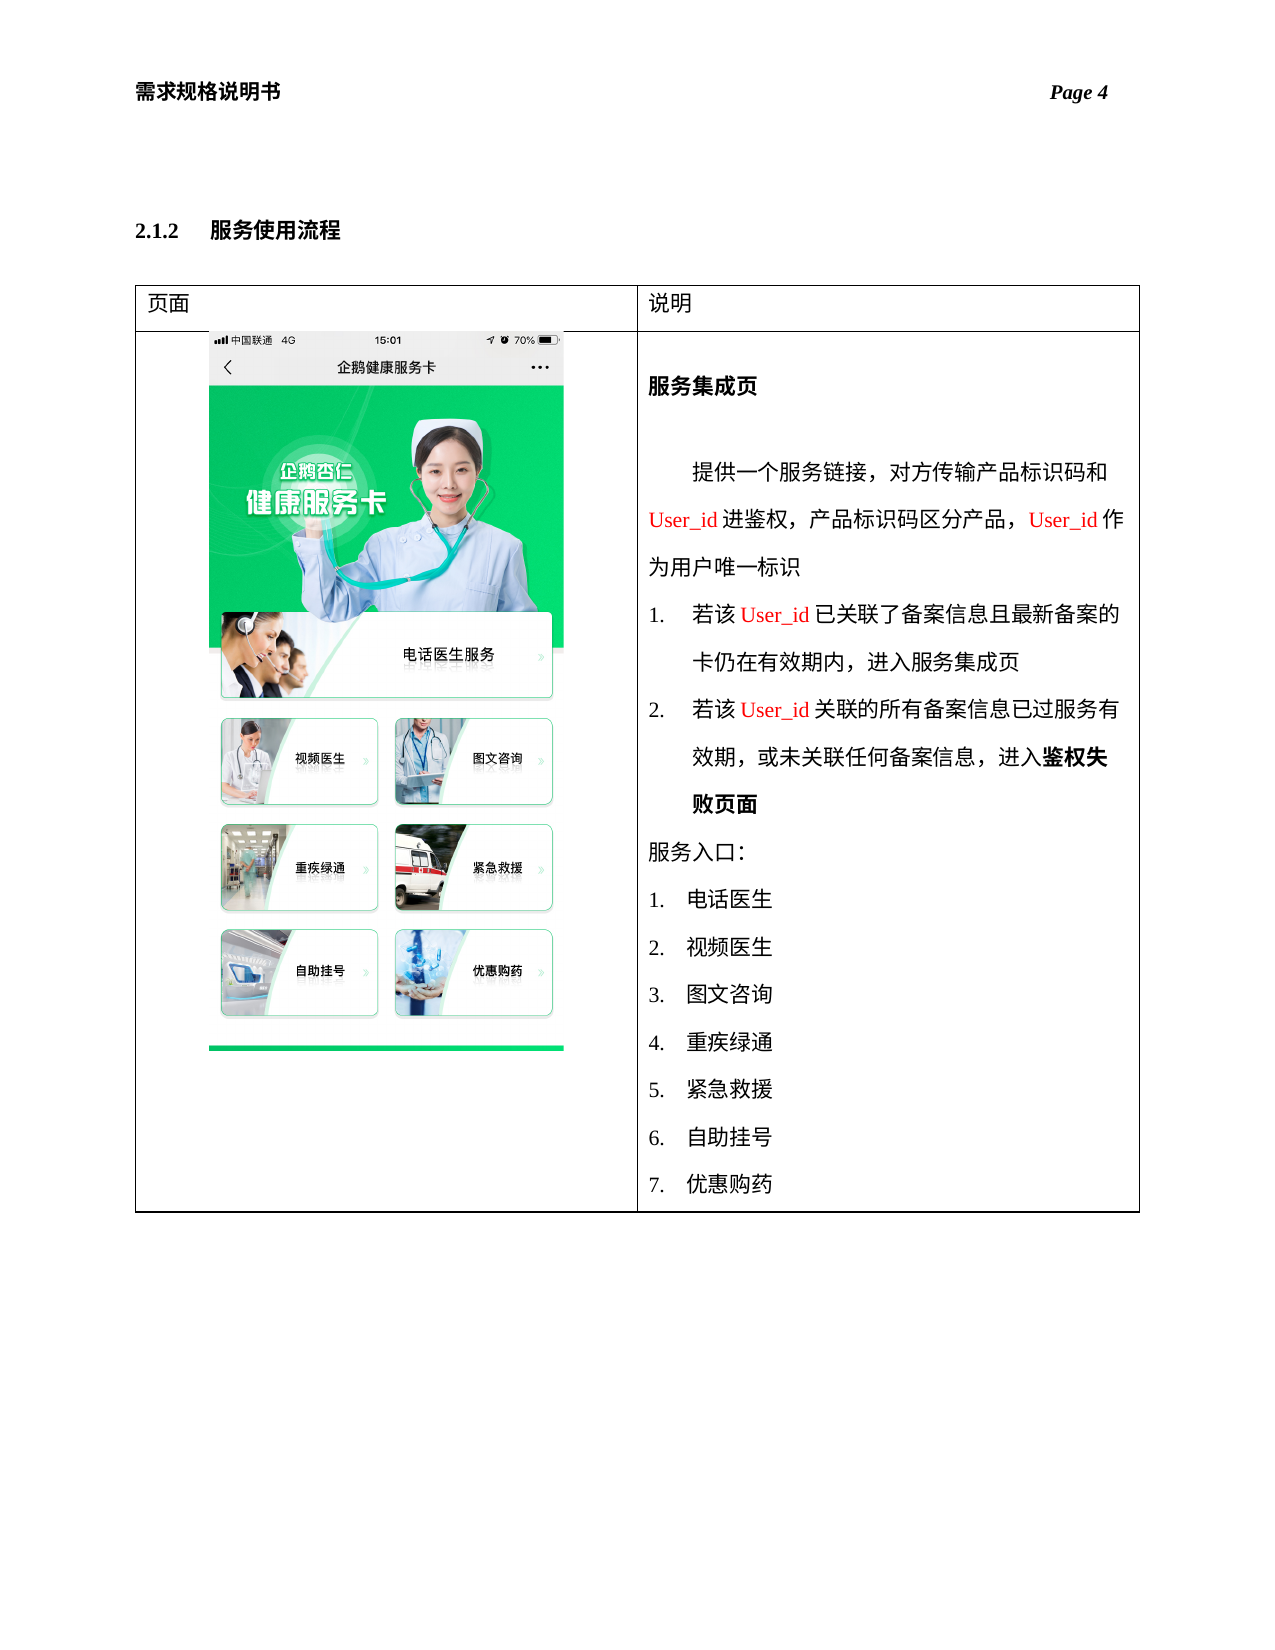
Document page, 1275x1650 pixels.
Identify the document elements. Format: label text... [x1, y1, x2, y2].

subtitle 服务使用流程 [135, 213, 1140, 244]
table_header 说明 [638, 286, 1139, 331]
table_cell [136, 332, 637, 1211]
table_cell 服务集成页 提供一个服务链接，对方传输产品标识码和User_id进鉴权，产品标识码区分产品，User_id作为用户唯一标识 若该User_id已关联了备案信息且最新备案的卡仍在有效期内，进入服务集成页 若该User_id关联的所有备案信息已过服务有效期，或未关联任何备案信息，进入鉴权失败页面 服务入口： 电话医生 视频医生 图文咨询 重疾绿通 紧急救援 自助挂号 优惠购药 [638, 332, 1139, 1211]
table_header 页面 [136, 286, 637, 331]
picture [209, 331, 564, 1051]
